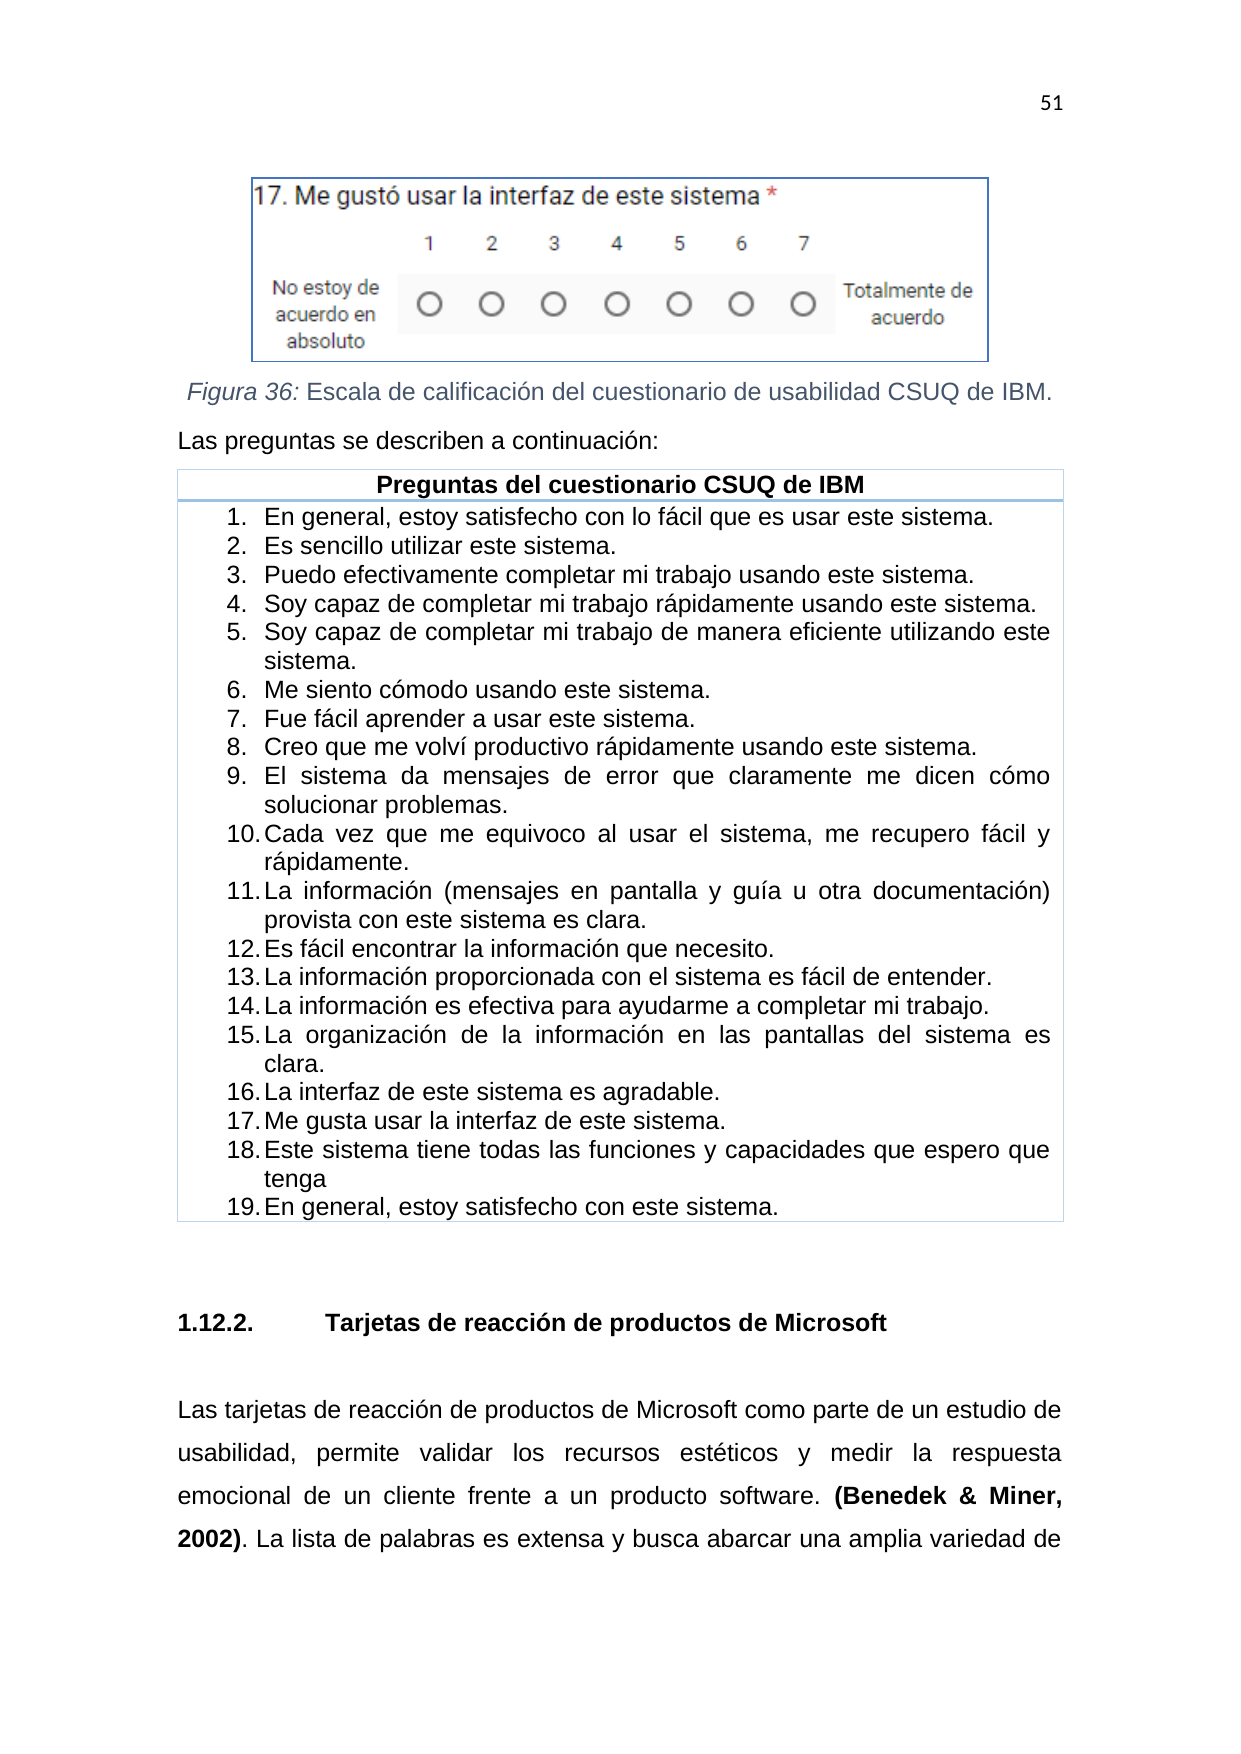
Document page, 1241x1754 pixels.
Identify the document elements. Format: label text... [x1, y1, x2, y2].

subtitle Las preguntas se describen a continuación: [177, 426, 1063, 455]
text Figura 36: Escala de calificación del cuestionario de usabilidad CSUQ de IBM. [177, 377, 1063, 405]
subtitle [177, 1394, 1063, 1553]
subtitle Tarjetas de reacción de productos de Microsoft [177, 1308, 1063, 1337]
table_header Preguntas del cuestionario CSUQ de IBM [178, 470, 1063, 499]
picture [253, 179, 987, 361]
table_cell En general, estoy satisfecho con lo fácil que es usar este sistema. Es sencillo utilizar este sistema. Puedo efectivamente completar mi trabajo usando este sistema. Soy capaz de completar mi trabajo rápidamente usando este sistema. Soy capaz de completar mi trabajo de manera eficiente utilizando este sistema. Me siento cómodo usando este sistema. Fue fácil aprender a usar este sistema. Creo que me volví productivo rápidamente usando este sistema. El sistema da mensajes de error que claramente me dicen cómo solucionar problemas. Cada vez que me equivoco al usar el sistema, me recupero fácil y rápidamente. La información (mensajes en pantalla y guía u otra documentación) provista con este sistema es clara. Es fácil encontrar la información que necesito. La información proporcionada con el sistema es fácil de entender. La información es efectiva para ayudarme a completar mi trabajo. La organización de la información en las pantallas del sistema es clara. La interfaz de este sistema es agradable. Me gusta usar la interfaz de este sistema. Este sistema tiene todas las funciones y capacidades que espero que tenga En general, estoy satisfecho con este sistema. [178, 502, 1063, 1221]
